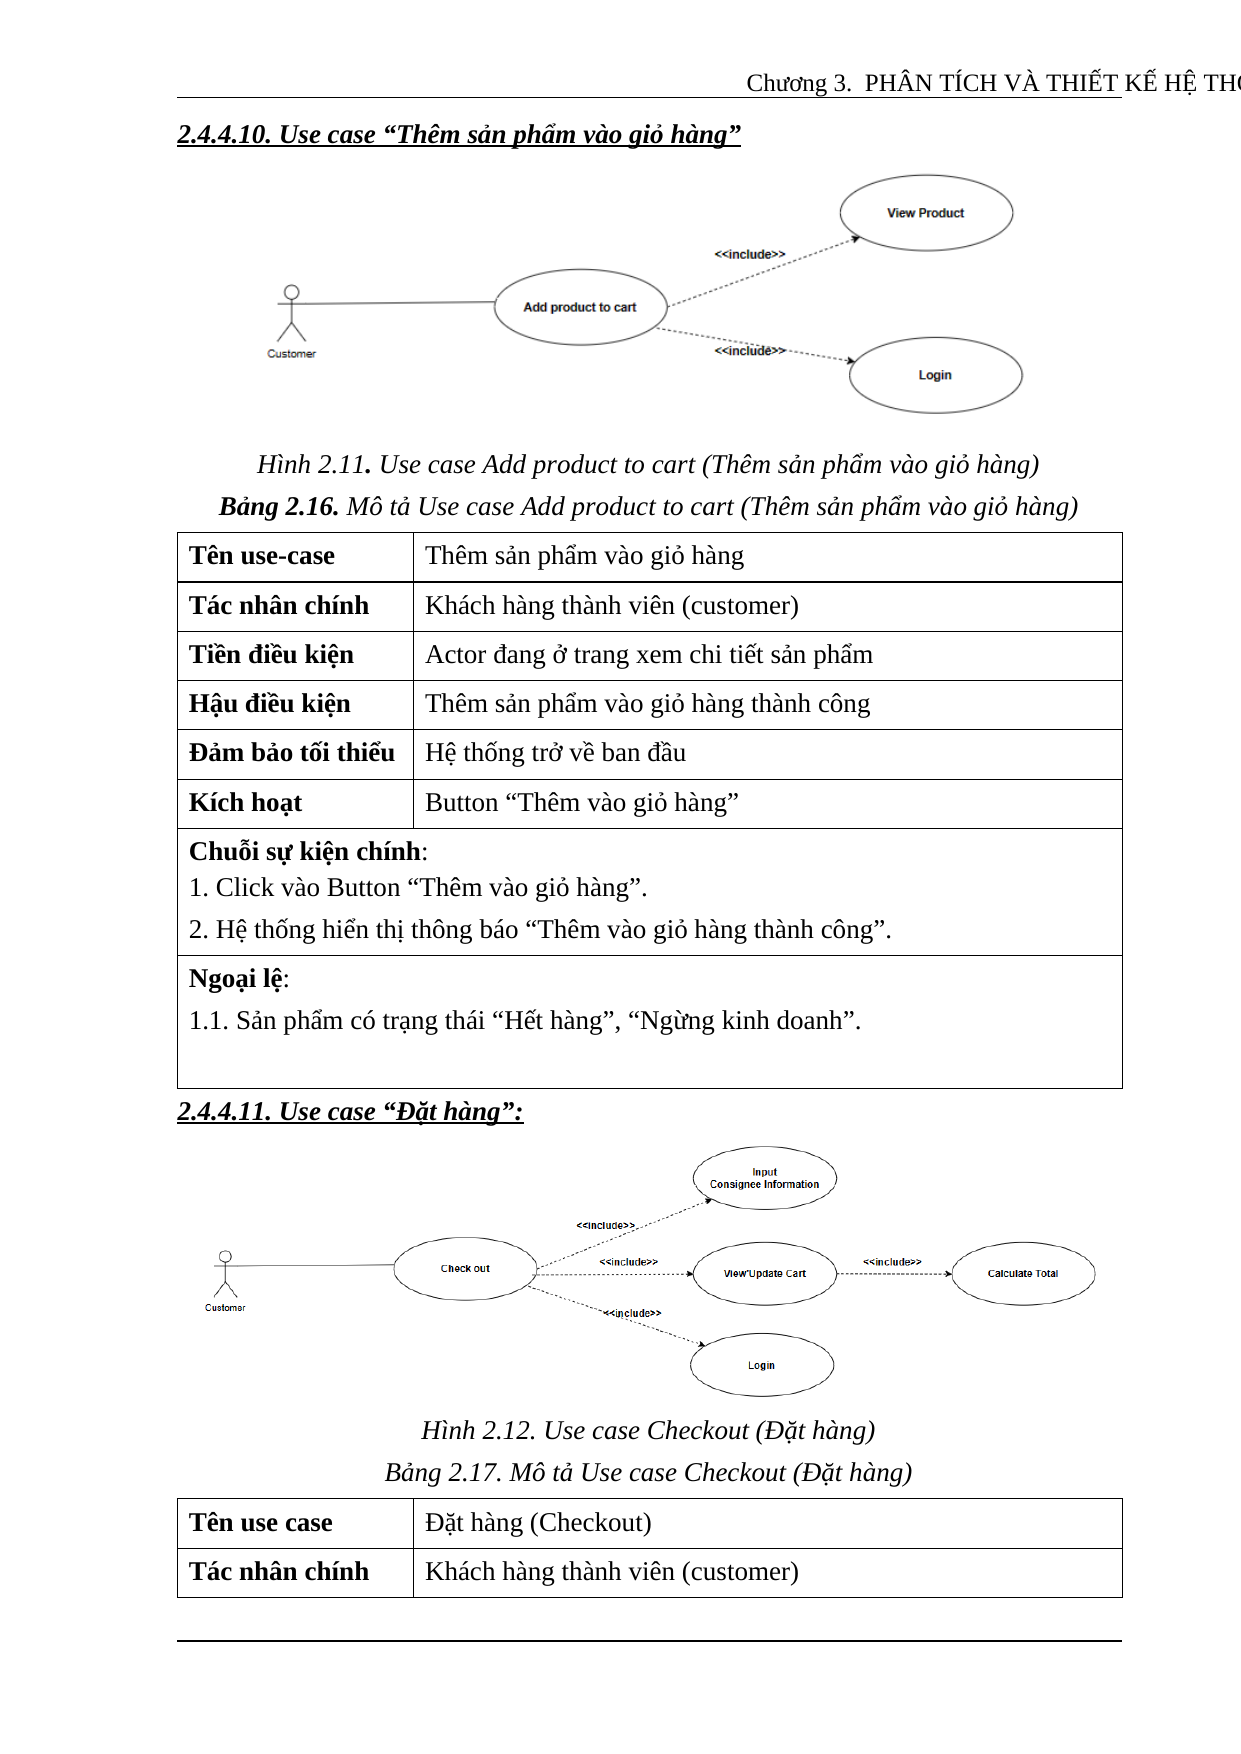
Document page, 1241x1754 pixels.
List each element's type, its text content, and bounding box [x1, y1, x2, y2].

table_cell Khách hàng thành viên (customer) [414, 1549, 1122, 1597]
table_cell Tác nhân chính [178, 1549, 413, 1597]
table_cell Khách hàng thành viên (customer) [414, 583, 1122, 631]
table_cell Ngoại lệ: 1.1. Sản phẩm có trạng thái “Hết hàng”, “Ngừng kinh doanh”. [178, 956, 1122, 1088]
text Hình 2.11. Use case Add product to cart (Thêm sản phẩm vào giỏ hàng) [177, 448, 1122, 479]
table_header Đặt hàng (Checkout) [414, 1499, 1122, 1548]
table_cell Thêm sản phẩm vào giỏ hàng thành công [414, 681, 1122, 729]
picture [177, 1137, 1123, 1404]
picture [218, 160, 1081, 438]
table_header Tên use case [178, 1499, 413, 1548]
text Bảng 2.16. Mô tả Use case Add product to cart (Thêm sản phẩm vào giỏ hàng) [177, 490, 1122, 521]
table_header Thêm sản phẩm vào giỏ hàng [414, 533, 1122, 581]
table_cell Actor đang ở trang xem chi tiết sản phẩm [414, 632, 1122, 680]
table_cell Tác nhân chính [178, 583, 413, 631]
subtitle 2.4.4.10. Use case “Thêm sản phẩm vào giỏ hàng” [177, 118, 1122, 149]
table_cell Hậu điều kiện [178, 681, 413, 729]
table_cell Hệ thống trở về ban đầu [414, 730, 1122, 778]
table_cell Button “Thêm vào giỏ hàng” [414, 780, 1122, 828]
subtitle 2.4.4.11. Use case “Đặt hàng”: [177, 1095, 1122, 1126]
table_cell Tiền điều kiện [178, 632, 413, 680]
table_cell Đảm bảo tối thiểu [178, 730, 413, 778]
text Bảng 2.17. Mô tả Use case Checkout (Đặt hàng) [177, 1456, 1122, 1487]
table_cell Kích hoạt [178, 780, 413, 828]
text Hình 2.12. Use case Checkout (Đặt hàng) [177, 1414, 1122, 1446]
table_header Tên use-case [178, 533, 413, 581]
table_cell Chuỗi sự kiện chính: 1. Click vào Button “Thêm vào giỏ hàng”. 2. Hệ thống hiển thị thông báo “Thêm vào giỏ hàng thành công”. [178, 829, 1122, 955]
